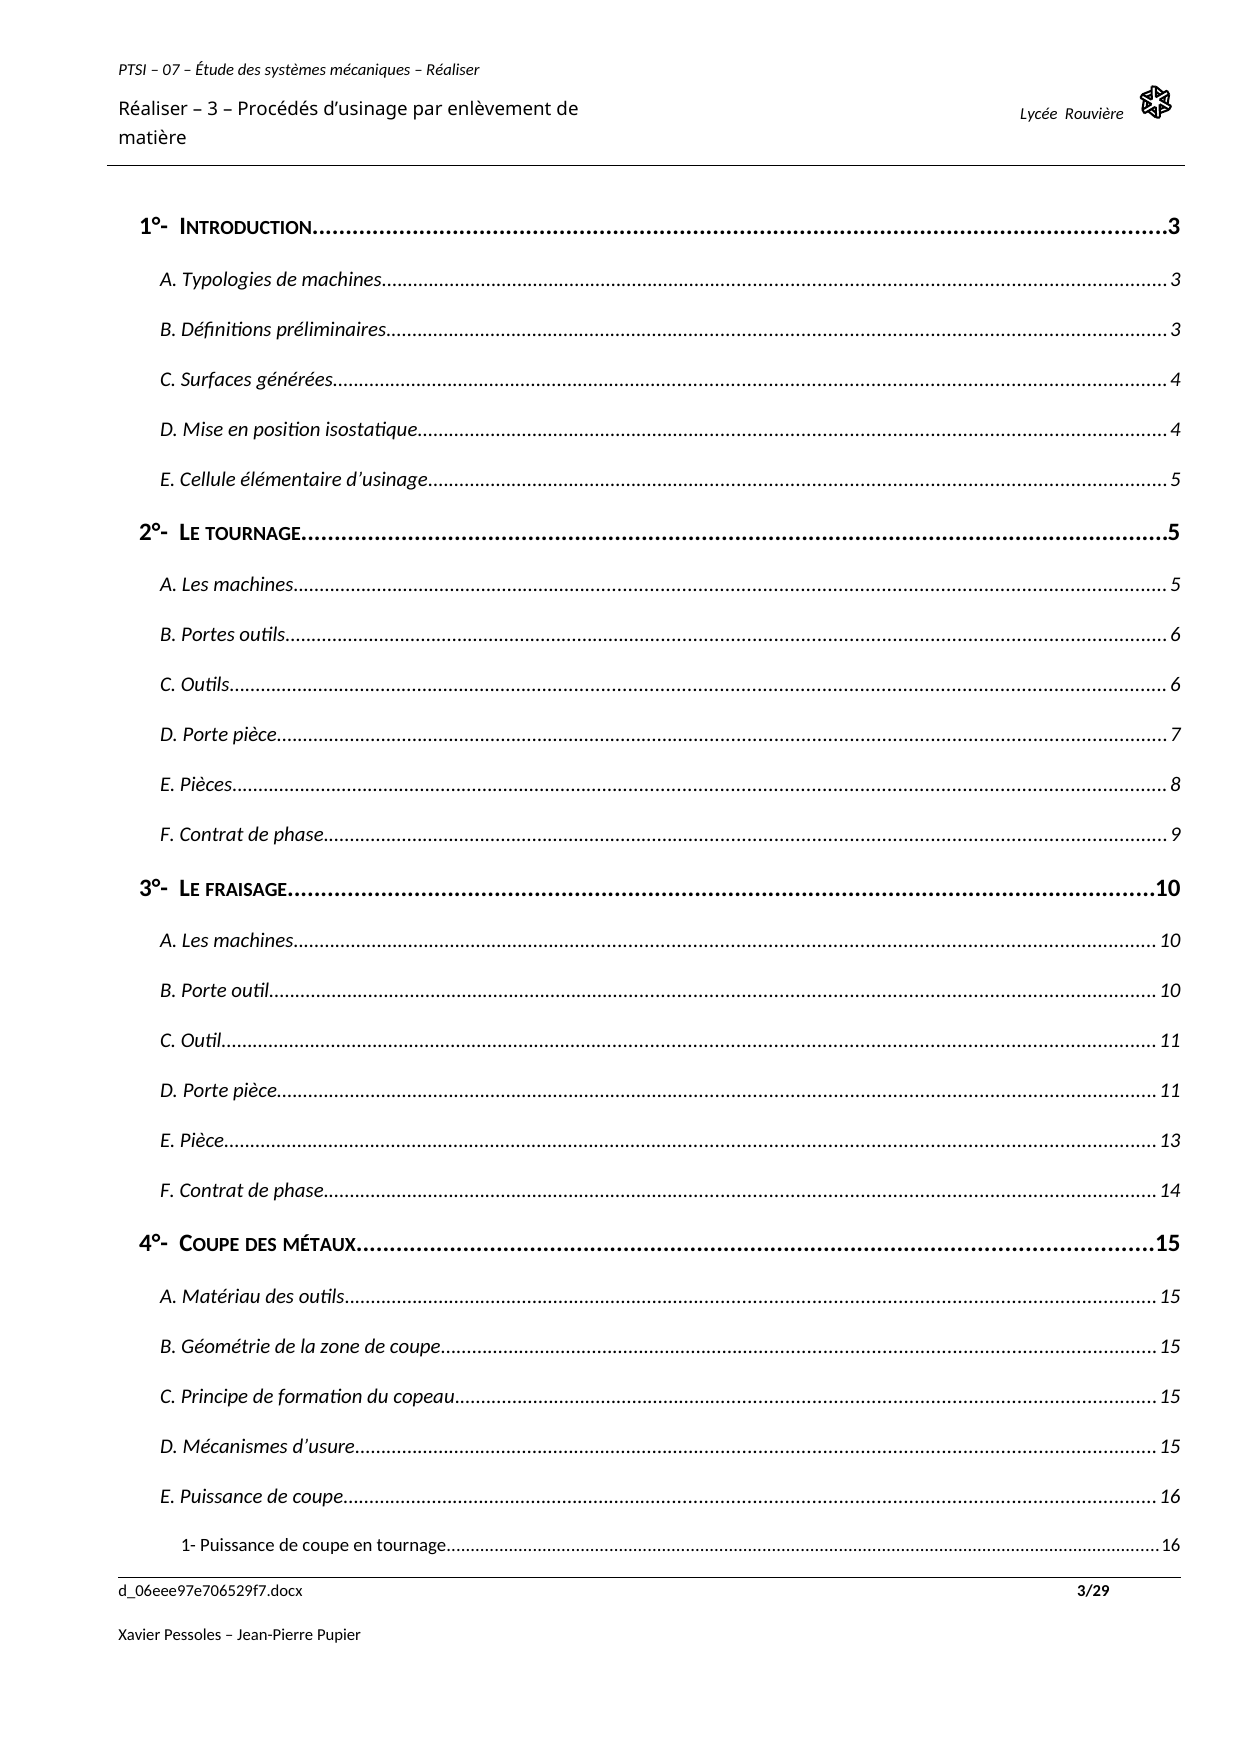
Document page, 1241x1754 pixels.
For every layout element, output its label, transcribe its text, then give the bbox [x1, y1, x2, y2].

text 3°- Le fraisage 10 [139, 872, 1181, 902]
text D. Mécanismes d’usure 15 [160, 1433, 1181, 1459]
text D. Porte pièce 11 [160, 1077, 1181, 1103]
text 1- Puissance de coupe en tournage 16 [181, 1533, 1181, 1556]
text C. Outils 6 [160, 672, 1181, 697]
text A. Les machines 10 [160, 927, 1181, 953]
text F. Contrat de phase 14 [160, 1177, 1181, 1203]
text 4°- Coupe des métaux 15 [139, 1227, 1181, 1258]
text C. Principe de formation du copeau 15 [160, 1383, 1181, 1409]
text E. Pièce 13 [160, 1127, 1181, 1153]
text C. Surfaces générées 4 [160, 366, 1181, 391]
text E. Cellule élémentaire d’usinage 5 [160, 466, 1181, 491]
text B. Géométrie de la zone de coupe 15 [160, 1333, 1181, 1359]
text D. Mise en position isostatique 4 [160, 416, 1181, 441]
text B. Porte outil 10 [160, 977, 1181, 1003]
text E. Pièces 8 [160, 772, 1181, 797]
text A. Typologies de machines 3 [160, 266, 1181, 291]
text E. Puissance de coupe 16 [160, 1483, 1181, 1509]
text C. Outil 11 [160, 1027, 1181, 1053]
text D. Porte pièce 7 [160, 722, 1181, 747]
text B. Portes outils 6 [160, 622, 1181, 647]
text A. Matériau des outils 15 [160, 1283, 1181, 1309]
text F. Contrat de phase 9 [160, 822, 1181, 847]
text 2°- Le tournage 5 [139, 516, 1181, 546]
text A. Les machines 5 [160, 572, 1181, 597]
text 1°- Introduction 3 [139, 210, 1181, 241]
text B. Définitions préliminaires 3 [160, 316, 1181, 341]
